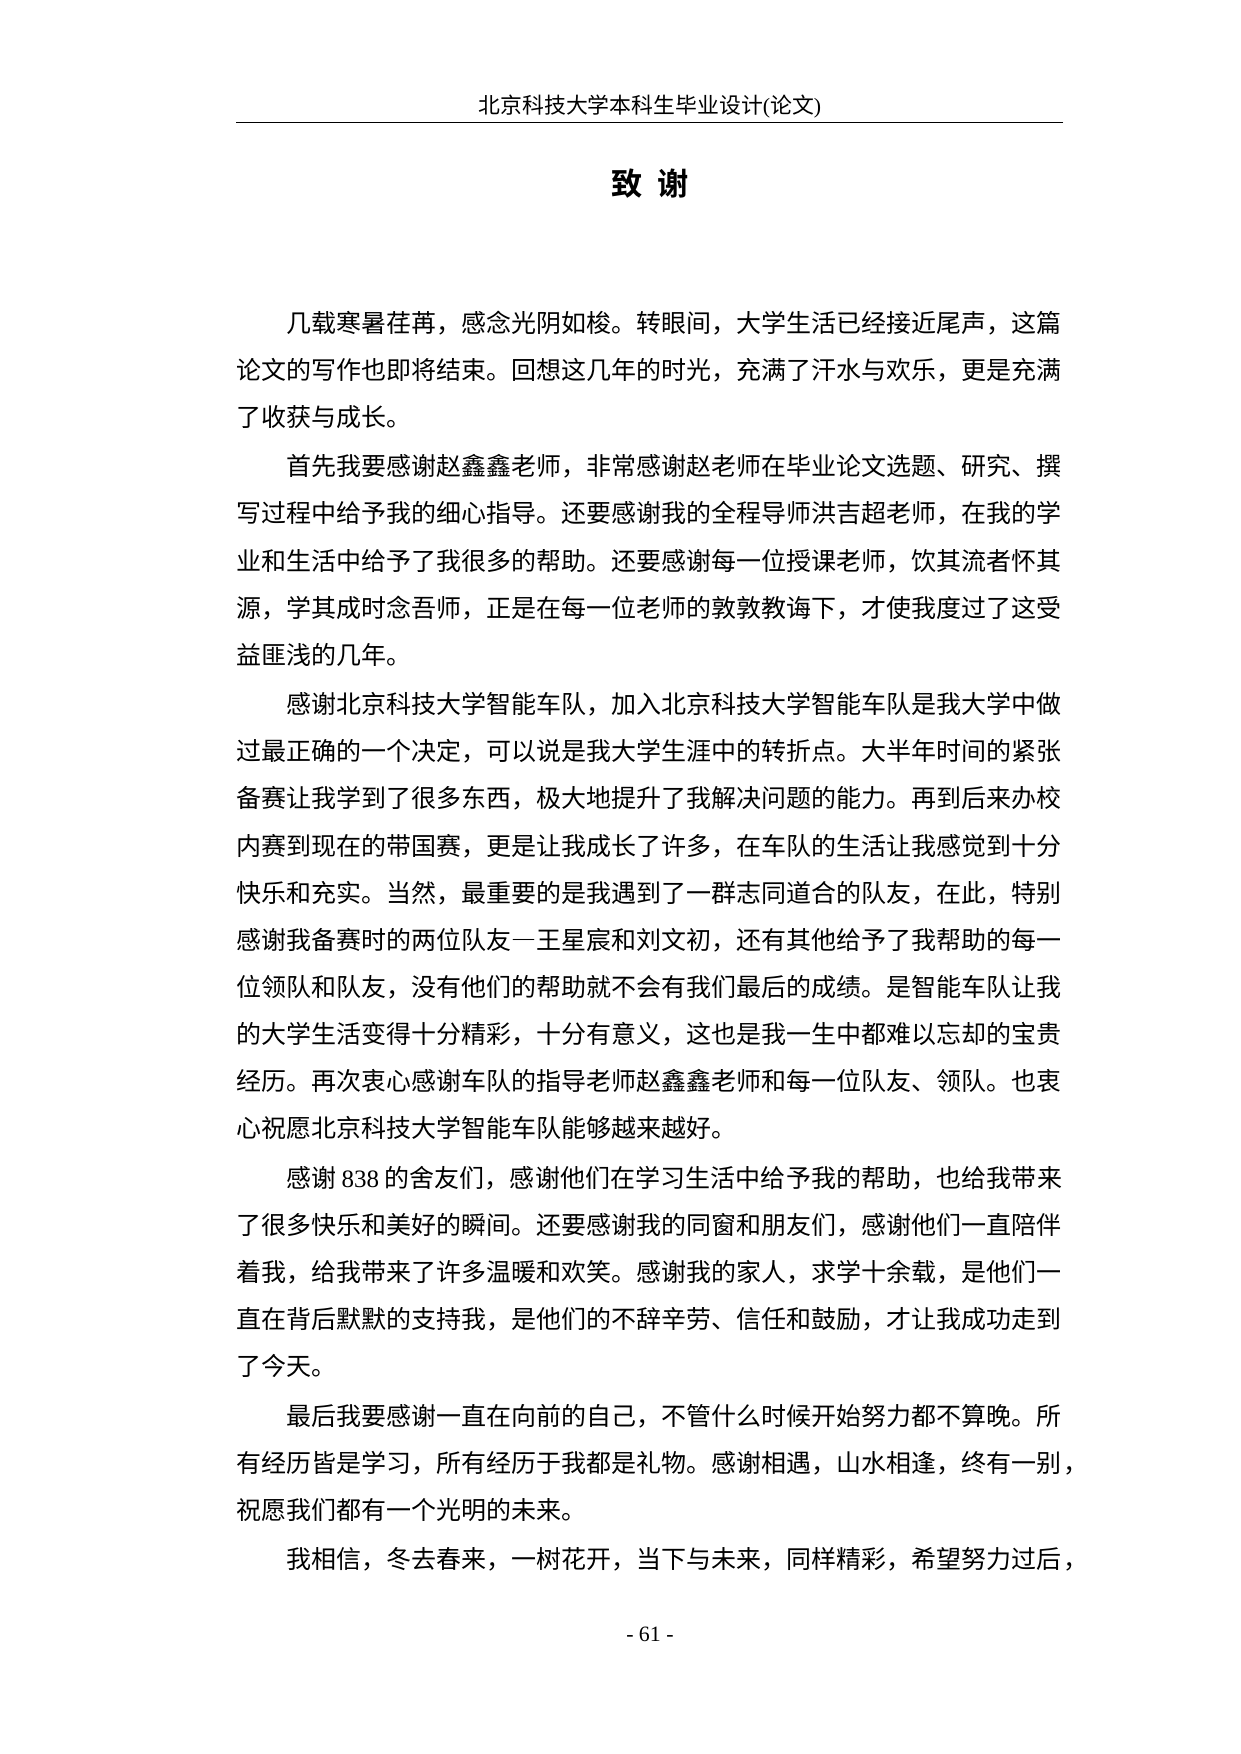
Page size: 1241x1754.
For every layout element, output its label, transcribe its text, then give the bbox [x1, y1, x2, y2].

text 首先我要感谢赵鑫鑫老师，非常感谢赵老师在毕业论文选题、研究、撰写过程中给予我的细心指导。还要感谢我的全程导师洪吉超老师，在我的学业和生活中给予了我很多的帮助。还要感谢每一位授课老师，饮其流者怀其源，学其成时念吾师，正是在每一位老师的敦敦教诲下，才使我度过了这受益匪浅的几年。 [236, 447, 1063, 671]
text 我相信，冬去春来，一树花开，当下与未来，同样精彩，希望努力过后，皆是晴朗。 [236, 1540, 1063, 1576]
text 致 谢 [236, 159, 1063, 204]
text 感谢北京科技大学智能车队，加入北京科技大学智能车队是我大学中做过最正确的一个决定，可以说是我大学生涯中的转折点。大半年时间的紧张备赛让我学到了很多东西，极大地提升了我解决问题的能力。再到后来办校内赛到现在的带国赛，更是让我成长了许多，在车队的生活让我感觉到十分快乐和充实。当然，最重要的是我遇到了一群志同道合的队友，在此，特别感谢我备赛时的两位队友—王星宸和刘文初，还有其他给予了我帮助的每一位领队和队友，没有他们的帮助就不会有我们最后的成绩。是智能车队让我的大学生活变得十分精彩，十分有意义，这也是我一生中都难以忘却的宝贵经历。再次衷心感谢车队的指导老师赵鑫鑫老师和每一位队友、领队。也衷心祝愿北京科技大学智能车队能够越来越好。 [236, 685, 1063, 1145]
text 几载寒暑荏苒，感念光阴如梭。转眼间，大学生活已经接近尾声，这篇论文的写作也即将结束。回想这几年的时光，充满了汗水与欢乐，更是充满了收获与成长。 [236, 303, 1063, 433]
text 最后我要感谢一直在向前的自己，不管什么时候开始努力都不算晚。所有经历皆是学习，所有经历于我都是礼物。感谢相遇，山水相逢，终有一别，祝愿我们都有一个光明的未来。 [236, 1396, 1063, 1526]
text 感谢838的舍友们，感谢他们在学习生活中给予我的帮助，也给我带来了很多快乐和美好的瞬间。还要感谢我的同窗和朋友们，感谢他们一直陪伴着我，给我带来了许多温暖和欢笑。感谢我的家人，求学十余载，是他们一直在背后默默的支持我，是他们的不辞辛劳、信任和鼓励，才让我成功走到了今天。 [236, 1158, 1063, 1383]
